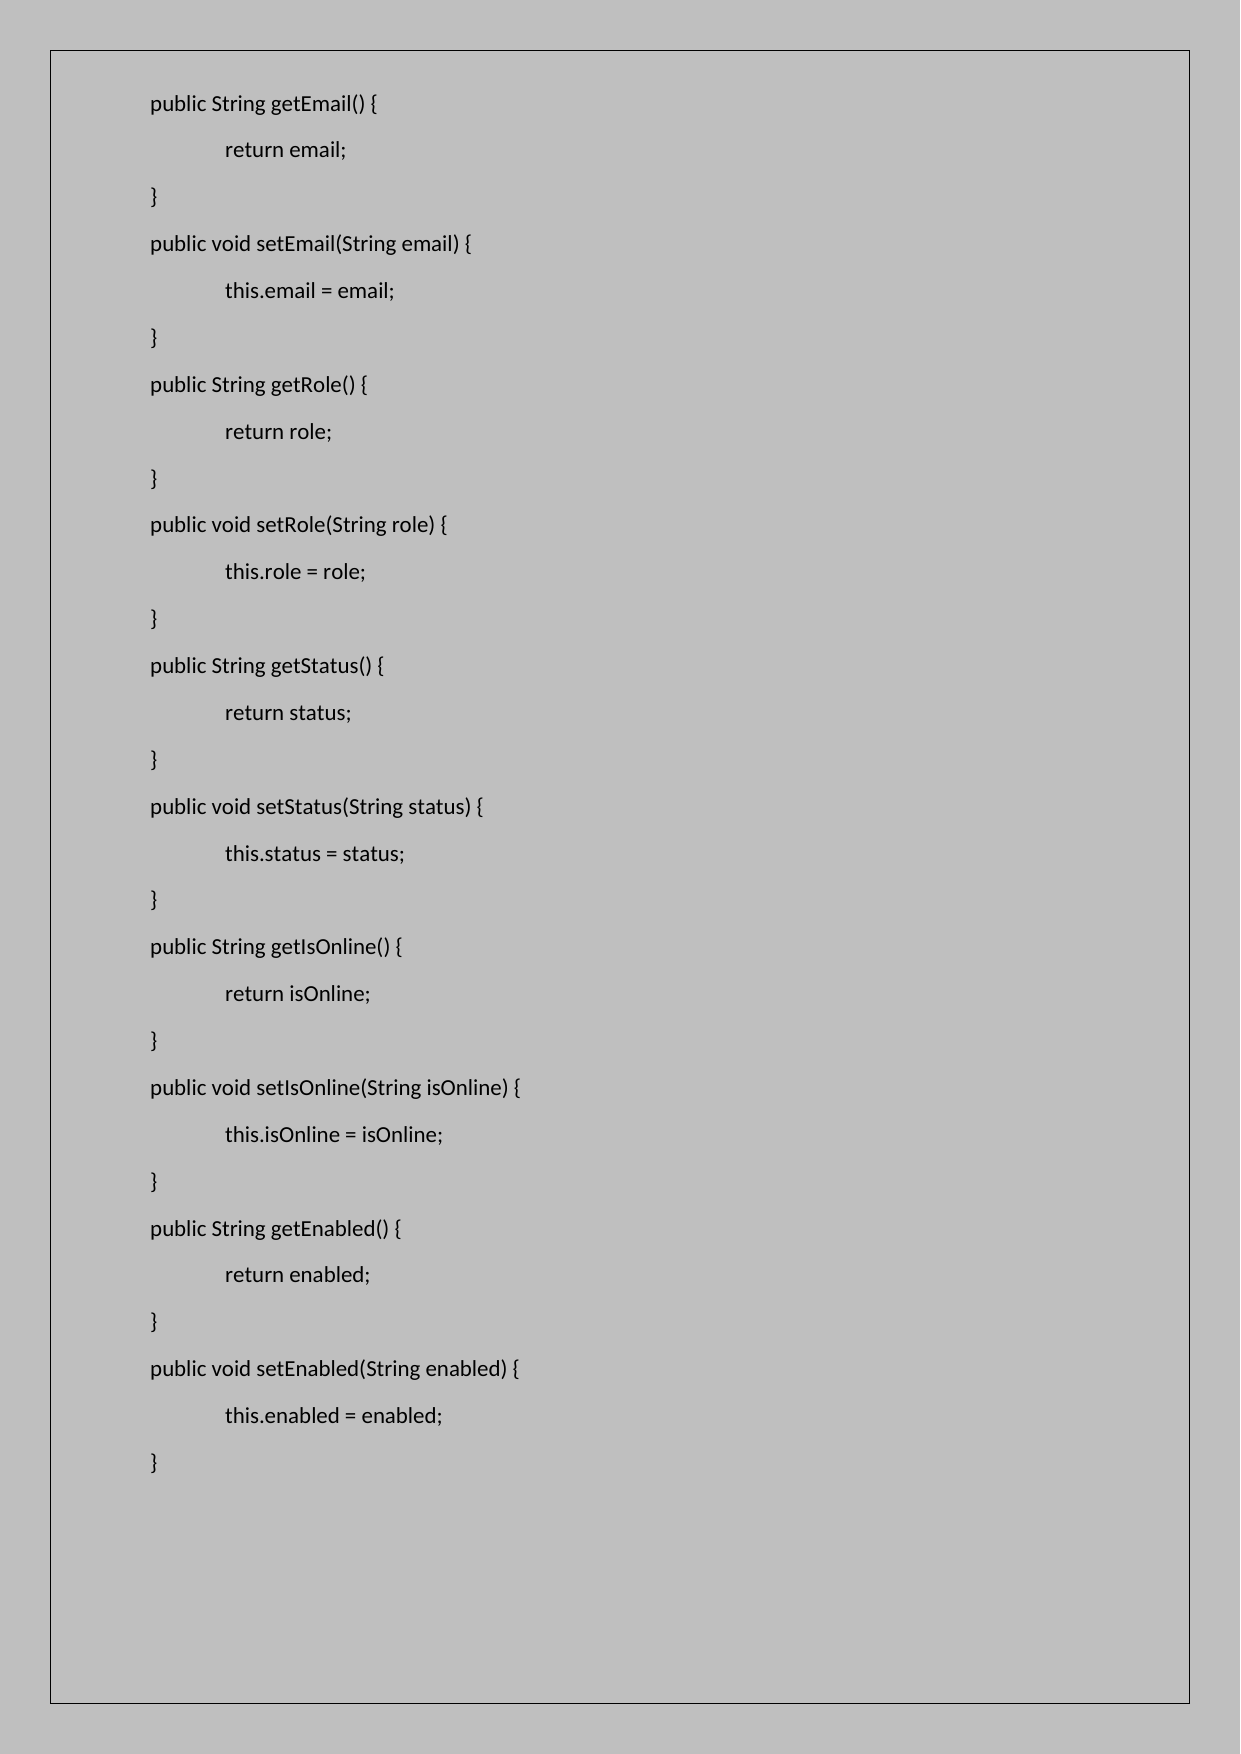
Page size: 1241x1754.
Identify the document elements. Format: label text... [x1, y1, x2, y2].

text this.enabled = enabled; [91, 1401, 1154, 1429]
text return isOnline; [91, 979, 1154, 1007]
text this.role = role; [91, 557, 1154, 585]
text } [91, 886, 1154, 913]
text } [91, 323, 1154, 351]
text } [91, 604, 1154, 632]
text public String getStatus() { [91, 651, 1154, 679]
text } [91, 1448, 1154, 1476]
text public void setIsOnline(String isOnline) { [91, 1073, 1154, 1101]
text public String getRole() { [91, 370, 1154, 398]
text public void setRole(String role) { [91, 511, 1154, 538]
text } [91, 1167, 1154, 1195]
text public String getIsOnline() { [91, 932, 1154, 960]
text return status; [91, 698, 1154, 726]
text this.email = email; [91, 276, 1154, 304]
text } [91, 1026, 1154, 1054]
text } [91, 745, 1154, 773]
text public void setEmail(String email) { [91, 229, 1154, 257]
text } [91, 1307, 1154, 1335]
text public void setEnabled(String enabled) { [91, 1354, 1154, 1382]
text public String getEnabled() { [91, 1214, 1154, 1242]
text public void setStatus(String status) { [91, 792, 1154, 820]
text } [91, 464, 1154, 492]
text this.isOnline = isOnline; [91, 1120, 1154, 1148]
text return enabled; [91, 1261, 1154, 1288]
text this.status = status; [91, 839, 1154, 867]
text return role; [91, 417, 1154, 445]
text return email; [91, 136, 1154, 163]
text } [91, 182, 1154, 210]
text public String getEmail() { [91, 89, 1154, 117]
